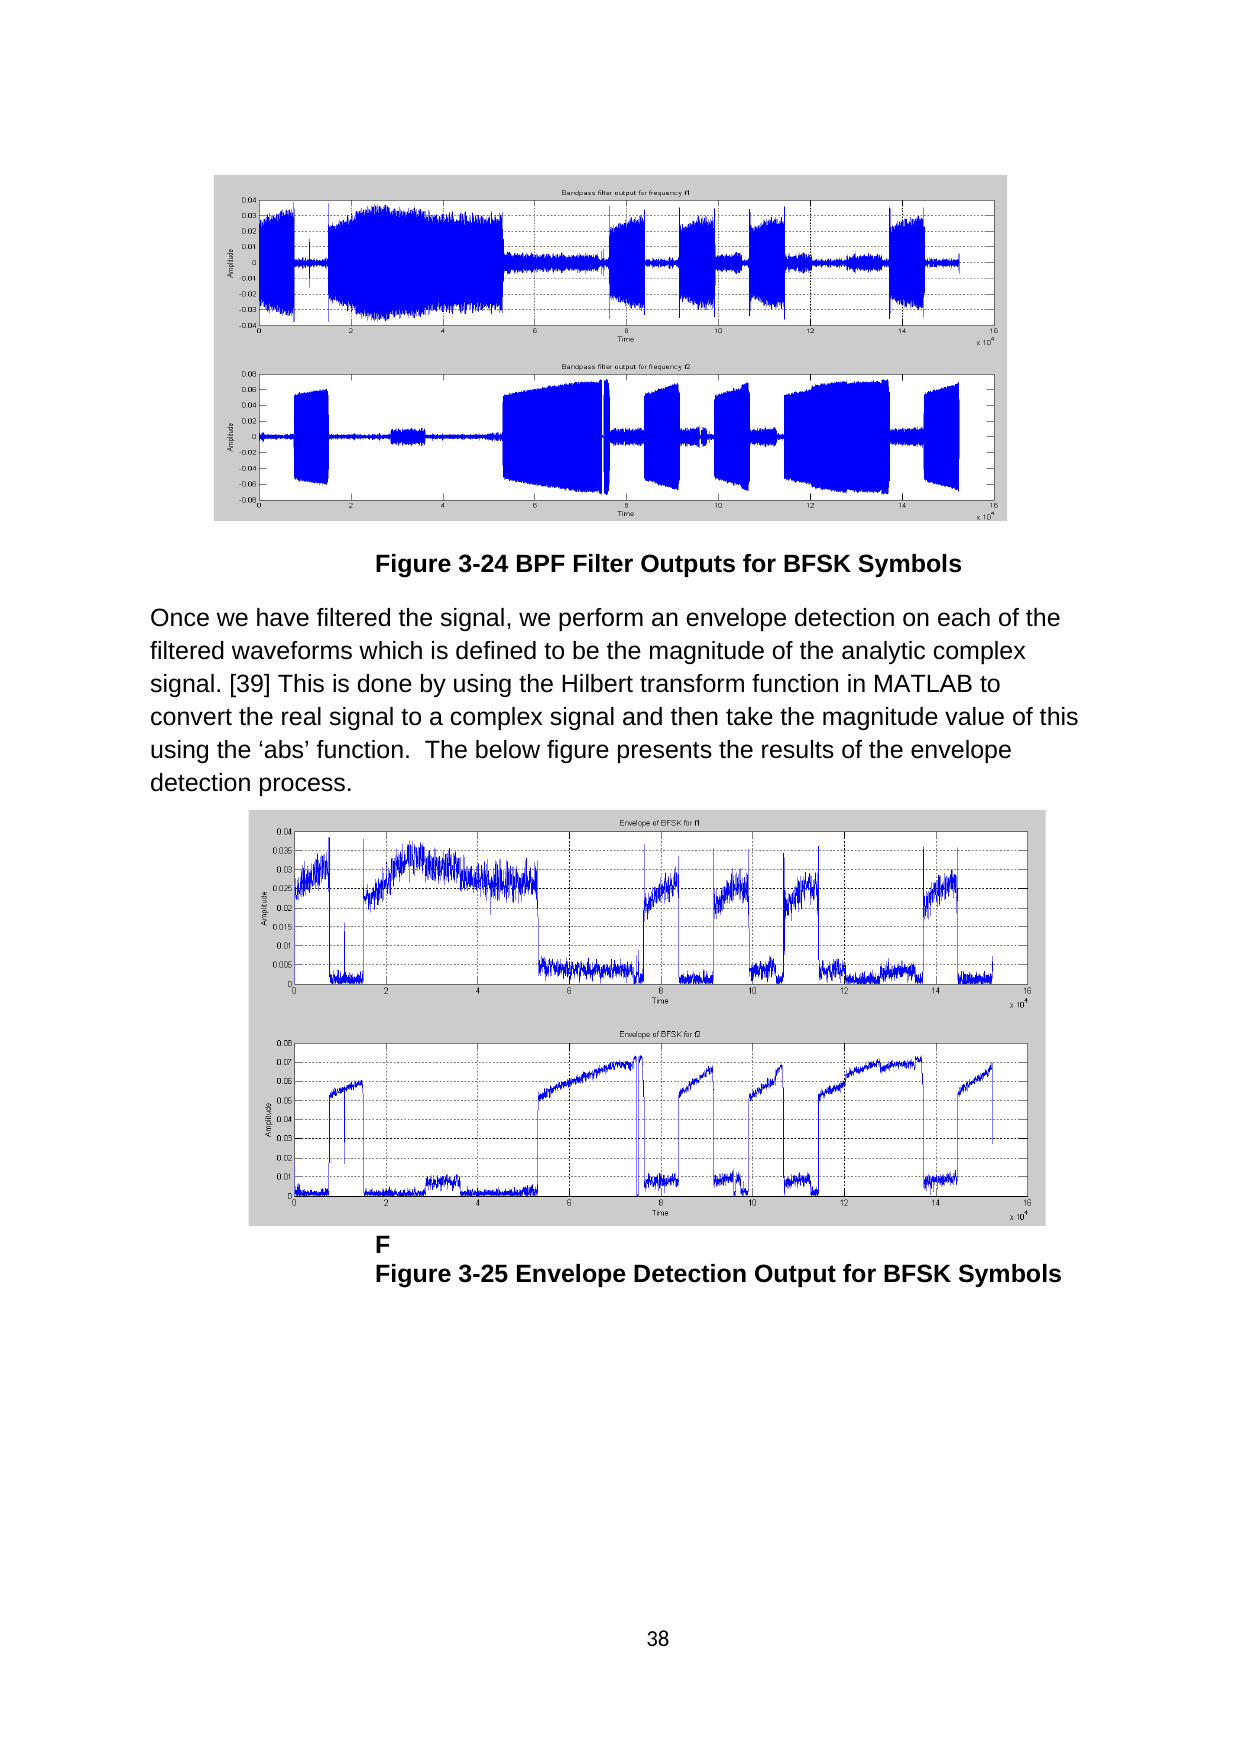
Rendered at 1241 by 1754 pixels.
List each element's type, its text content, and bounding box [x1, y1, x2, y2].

picture [248, 810, 1046, 1226]
picture [213, 175, 1008, 521]
text Once we have filtered the signal, we perform an envelope detection on each of the filtered waveforms which is defined to be the magnitude of the analytic complex signal. [39] This is done by using the Hilbert transform function in MATLAB to convert the real signal to a complex signal and then take the magnitude value of this using the ‘abs’ function. The below figure presents the results of the envelope detection process. [150, 603, 1090, 797]
text Figure 3-24 BPF Filter Outputs for BFSK Symbols [375, 549, 1090, 578]
text Figure 3-25 Envelope Detection Output for BFSK Symbols [375, 1259, 1090, 1287]
text F [375, 1207, 1090, 1259]
